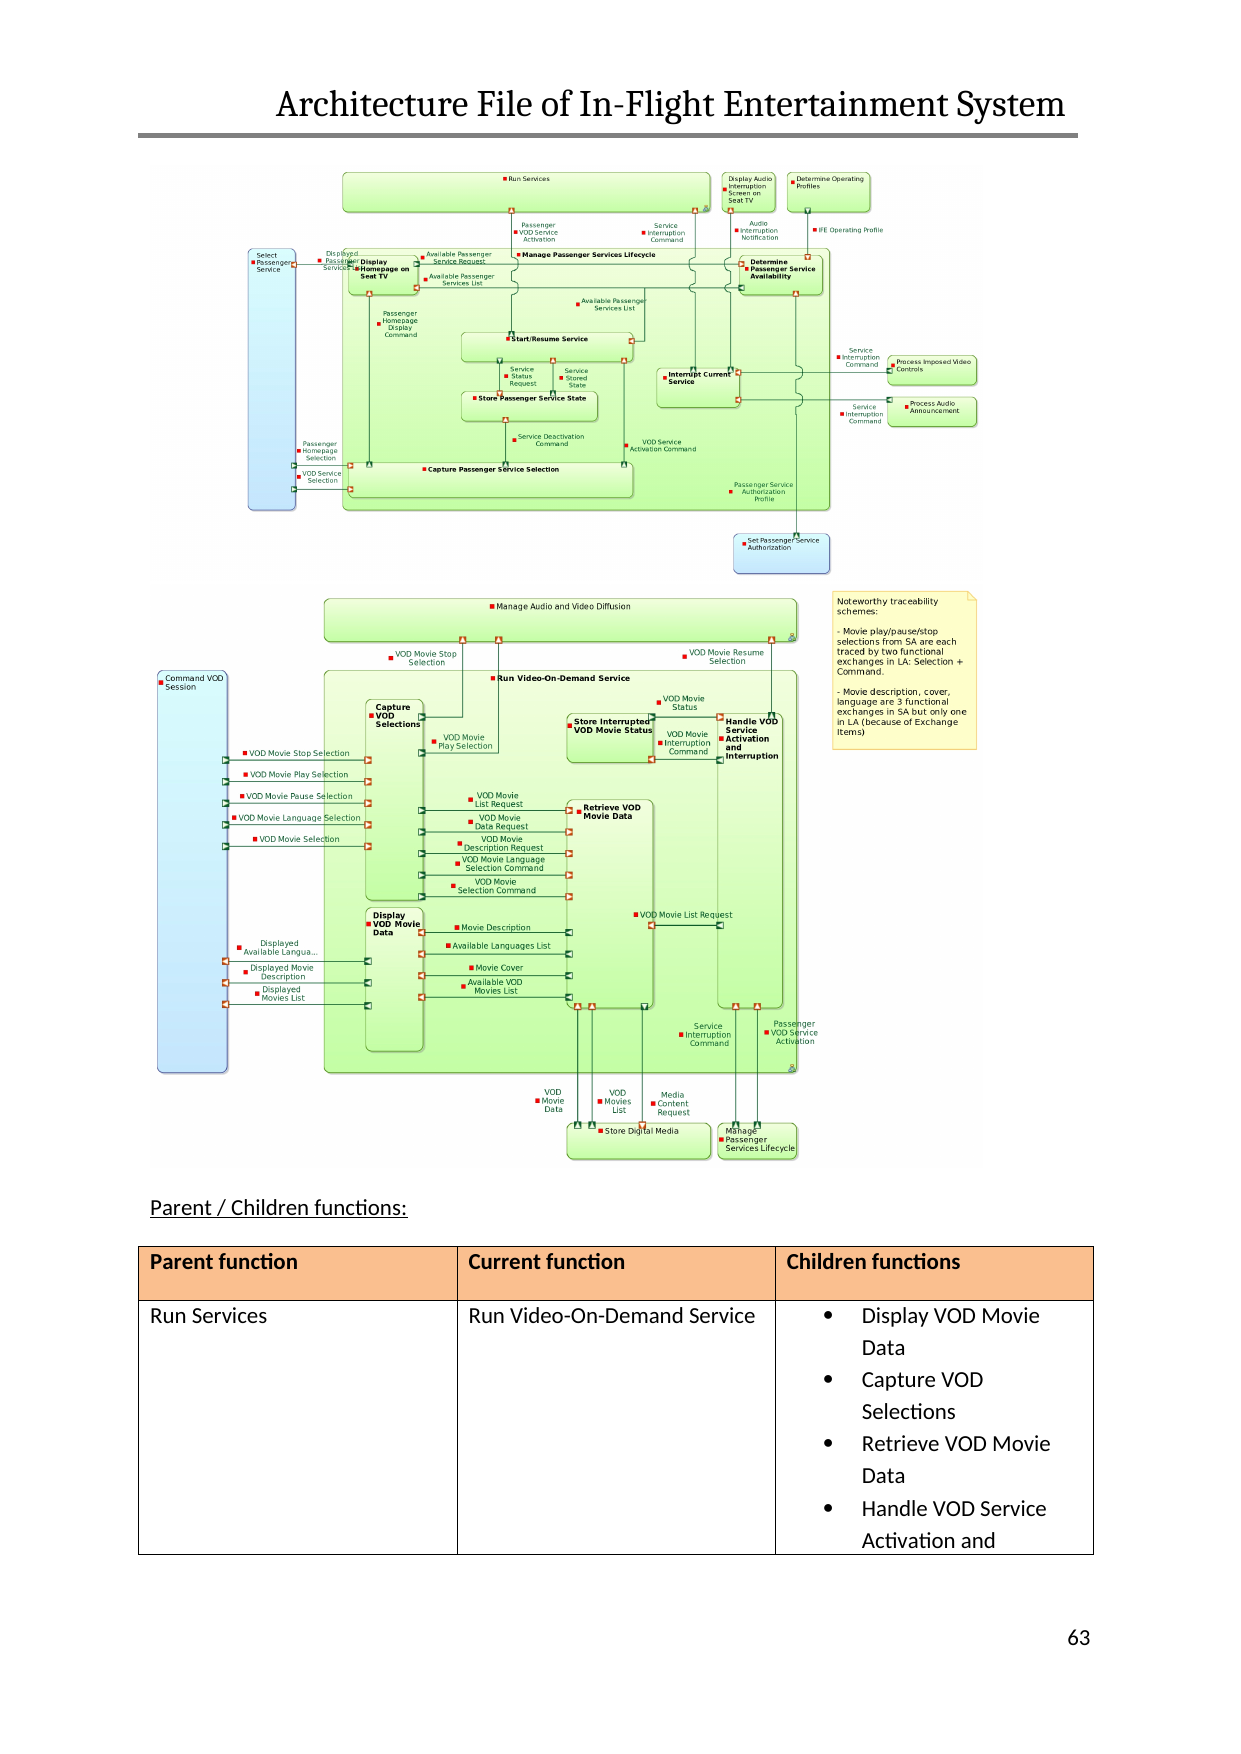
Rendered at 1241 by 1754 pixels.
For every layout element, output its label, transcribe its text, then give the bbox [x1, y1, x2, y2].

table_header Children functions [776, 1247, 1093, 1300]
table_cell Run Services [139, 1301, 457, 1554]
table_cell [776, 1301, 1093, 1554]
picture [150, 584, 984, 1168]
table_header Current function [458, 1247, 775, 1300]
table_header Parent function [139, 1247, 457, 1300]
text Parent / Children functions: [150, 1193, 1090, 1221]
picture [150, 165, 984, 581]
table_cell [458, 1301, 775, 1554]
